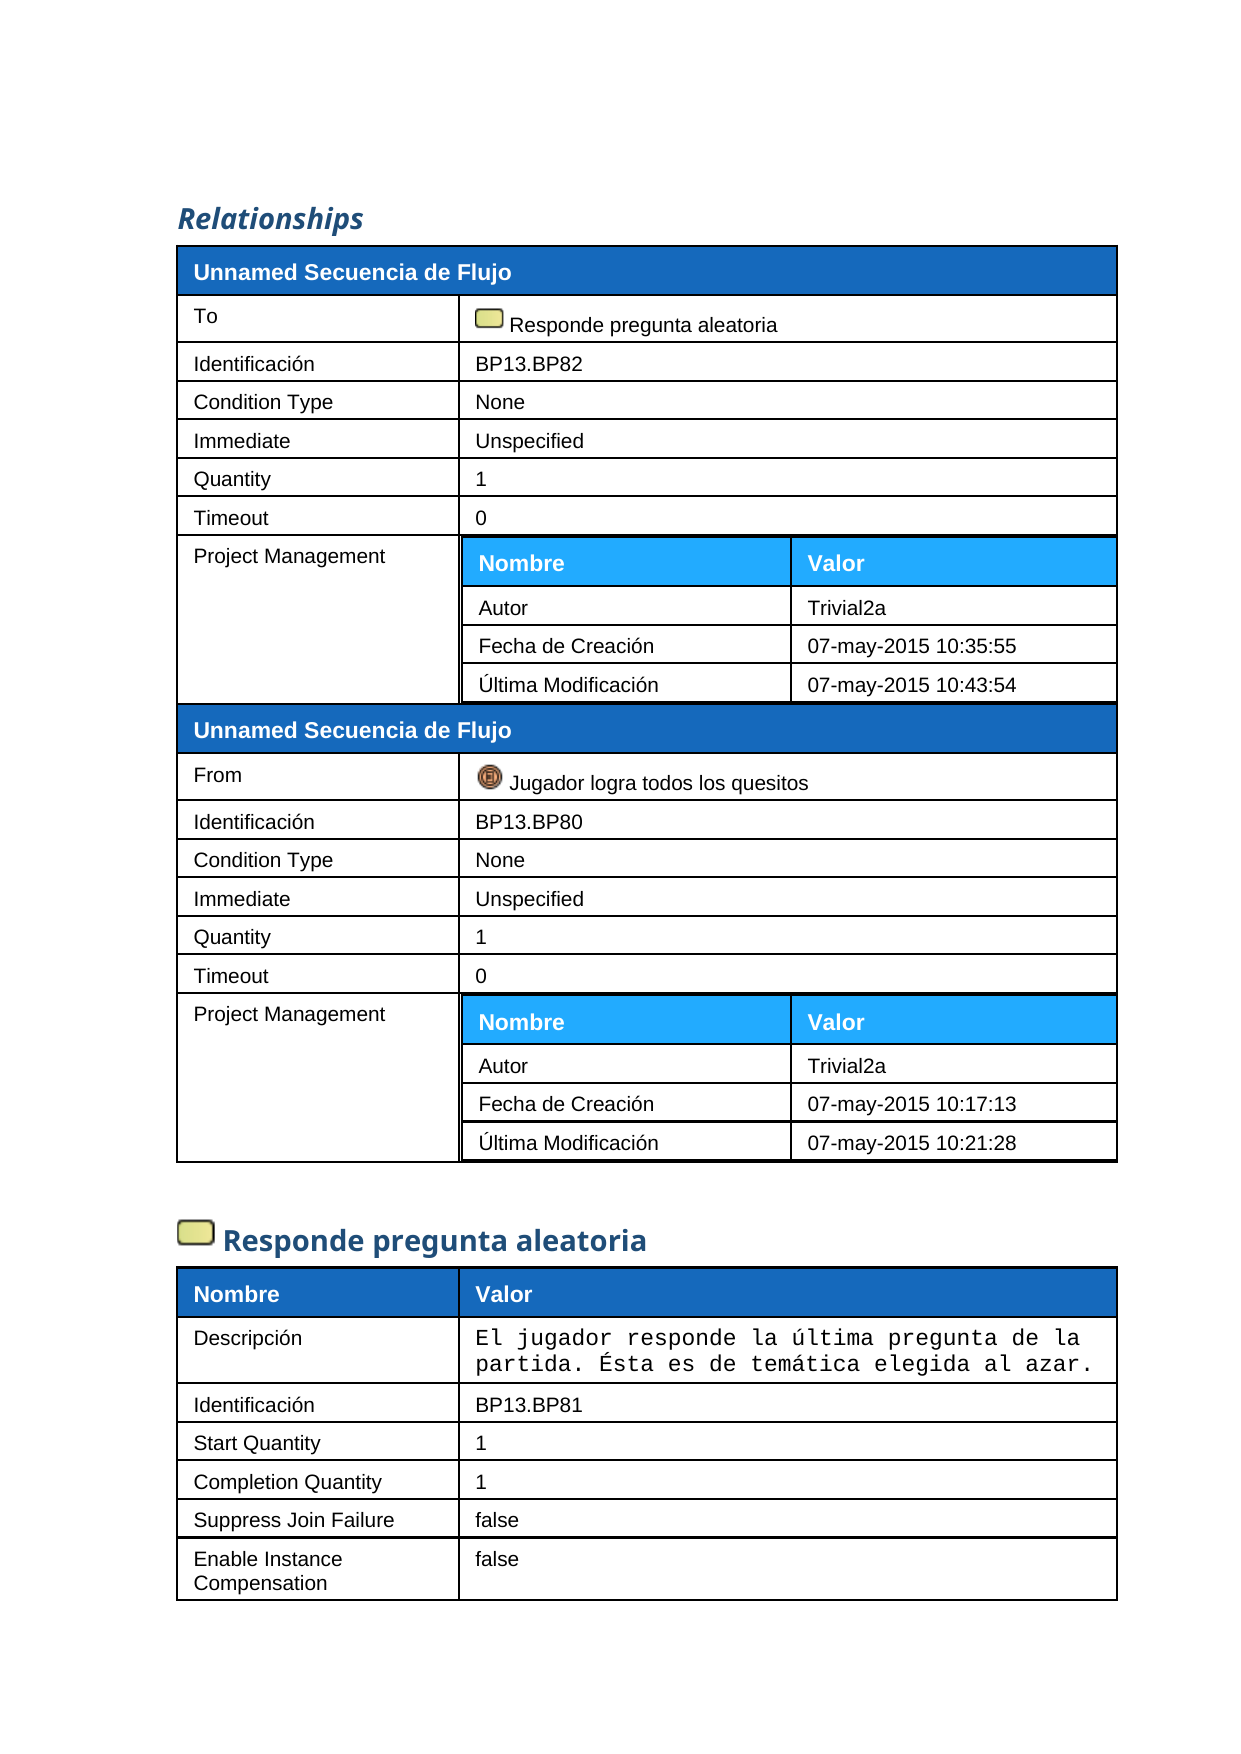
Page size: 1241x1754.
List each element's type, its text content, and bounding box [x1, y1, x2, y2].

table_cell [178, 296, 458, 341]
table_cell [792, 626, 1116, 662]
picture [475, 304, 504, 333]
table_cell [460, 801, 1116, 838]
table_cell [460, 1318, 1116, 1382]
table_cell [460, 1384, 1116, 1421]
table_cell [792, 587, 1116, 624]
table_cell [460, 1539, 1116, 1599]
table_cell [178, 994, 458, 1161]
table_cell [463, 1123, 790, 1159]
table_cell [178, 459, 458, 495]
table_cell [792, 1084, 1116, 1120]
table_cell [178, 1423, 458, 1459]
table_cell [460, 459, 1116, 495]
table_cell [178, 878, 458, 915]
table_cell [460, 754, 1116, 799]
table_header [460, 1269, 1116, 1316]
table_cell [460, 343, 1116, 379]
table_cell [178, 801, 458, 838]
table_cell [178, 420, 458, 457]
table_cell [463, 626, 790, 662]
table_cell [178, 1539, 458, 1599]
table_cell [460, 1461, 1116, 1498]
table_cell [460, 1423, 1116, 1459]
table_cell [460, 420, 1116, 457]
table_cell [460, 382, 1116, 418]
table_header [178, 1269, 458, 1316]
subtitle Responde pregunta aleatoria [177, 1214, 1063, 1260]
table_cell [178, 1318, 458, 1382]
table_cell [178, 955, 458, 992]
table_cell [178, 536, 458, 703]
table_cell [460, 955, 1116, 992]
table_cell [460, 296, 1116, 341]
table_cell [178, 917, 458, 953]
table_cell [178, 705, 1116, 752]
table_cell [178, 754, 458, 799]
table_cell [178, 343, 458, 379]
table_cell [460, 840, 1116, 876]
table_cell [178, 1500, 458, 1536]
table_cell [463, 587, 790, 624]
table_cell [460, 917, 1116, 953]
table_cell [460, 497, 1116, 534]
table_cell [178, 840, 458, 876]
picture [177, 1214, 215, 1252]
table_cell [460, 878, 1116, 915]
subtitle Relationships [177, 199, 1063, 238]
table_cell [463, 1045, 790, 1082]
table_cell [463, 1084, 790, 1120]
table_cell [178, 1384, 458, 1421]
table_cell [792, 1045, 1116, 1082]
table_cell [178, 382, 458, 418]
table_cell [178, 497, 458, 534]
picture [475, 762, 504, 791]
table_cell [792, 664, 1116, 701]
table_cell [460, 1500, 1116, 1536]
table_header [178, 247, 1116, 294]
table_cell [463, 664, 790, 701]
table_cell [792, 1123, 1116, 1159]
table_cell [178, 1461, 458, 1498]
